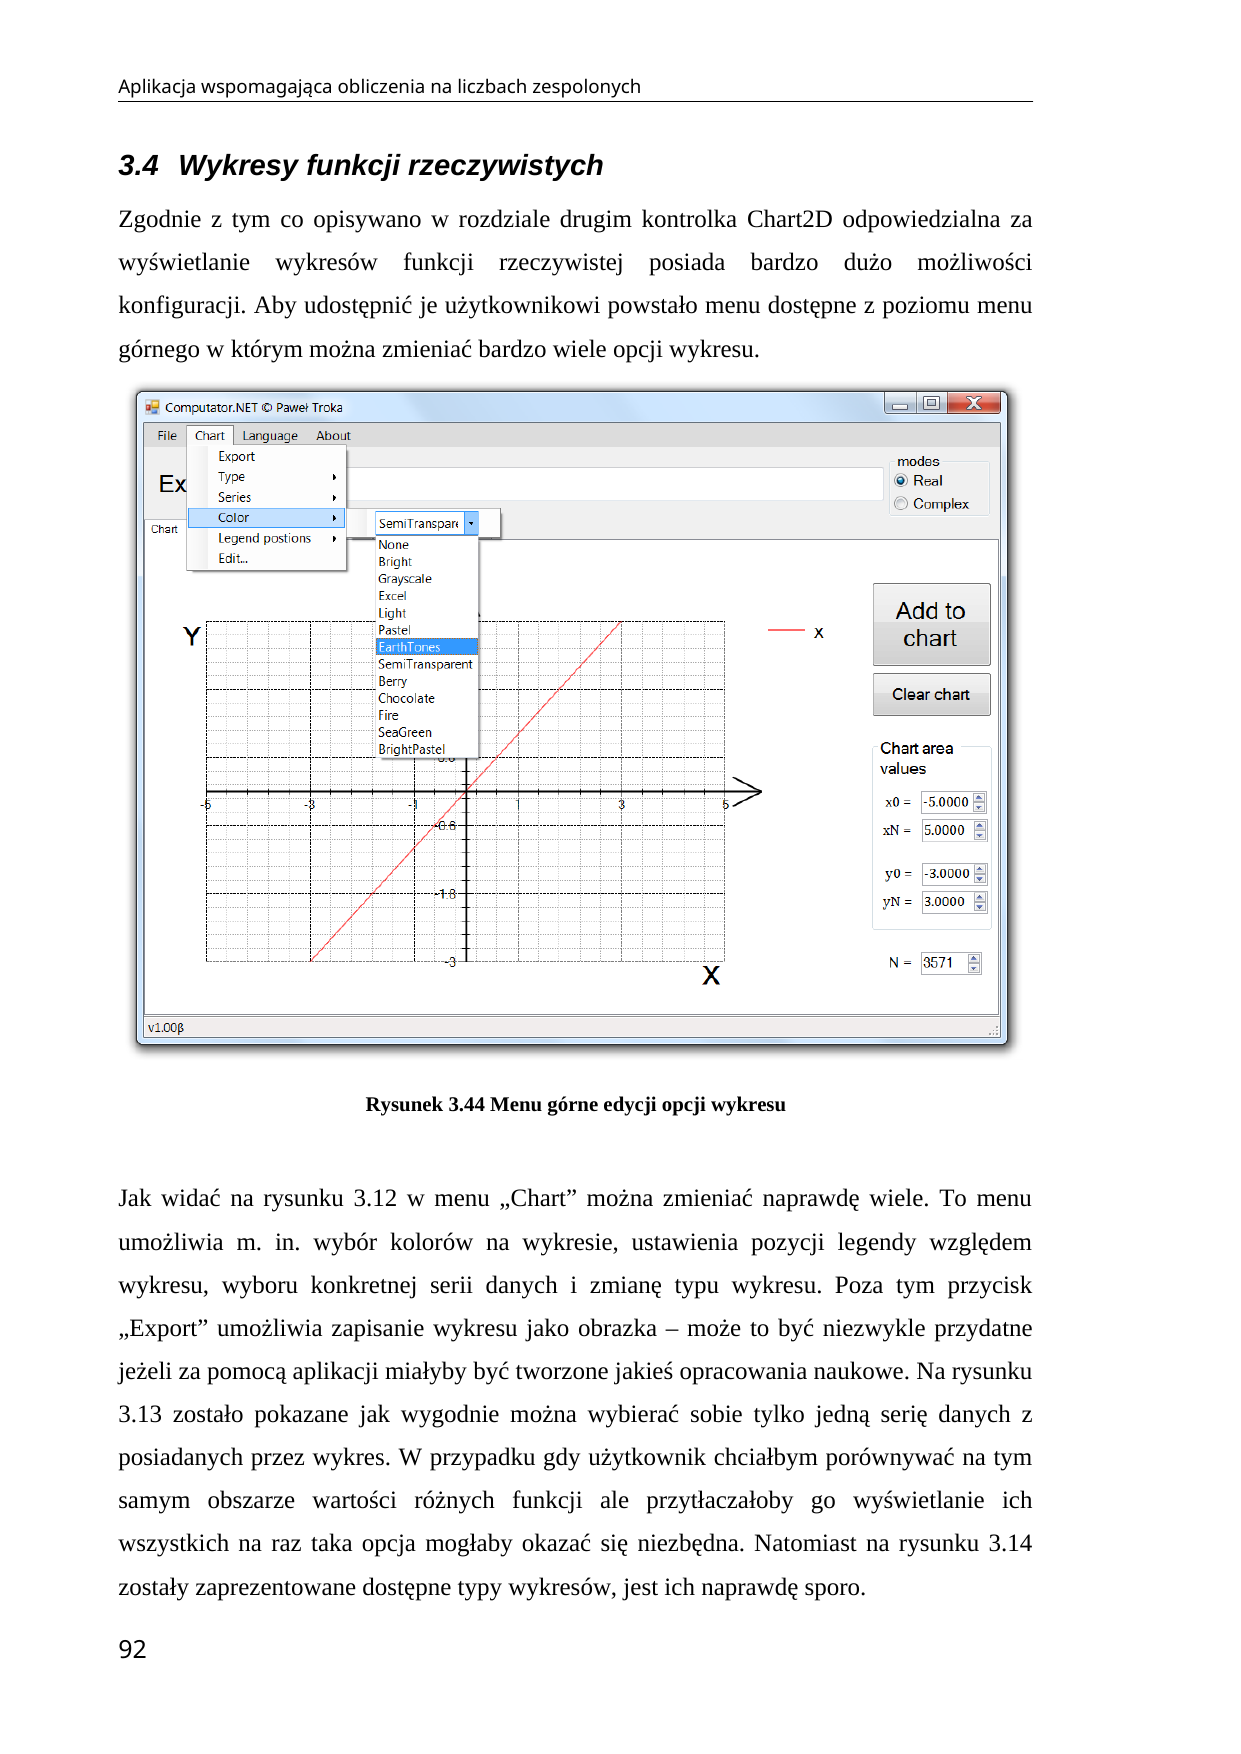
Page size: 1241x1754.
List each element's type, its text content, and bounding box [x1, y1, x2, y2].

subtitle Wykresy funkcji rzeczywistych [118, 148, 1033, 181]
picture [118, 376, 1034, 1065]
text Zgodnie z tym co opisywano w rozdziale drugim kontrolka Chart2D odpowiedzialna za wyświetlanie wykresów funkcji rzeczywistej posiada bardzo dużo możliwości konfiguracji. Aby udostępnić je użytkownikowi powstało menu dostępne z poziomu menu górnego w którym można zmieniać bardzo wiele opcji wykresu. [118, 204, 1033, 362]
text Jak widać na rysunku 3.12 w menu „Chart” można zmieniać naprawdę wiele. To menu umożliwia m. in. wybór kolorów na wykresie, ustawienia pozycji legendy względem wykresu, wyboru konkretnej serii danych i zmianę typu wykresu. Poza tym przycisk „Export” umożliwia zapisanie wykresu jako obrazka – może to być niezwykle przydatne jeżeli za pomocą aplikacji miałyby być tworzone jakieś opracowania naukowe. Na rysunku 3.13 zostało pokazane jak wygodnie można wybierać sobie tylko jedną serię danych z posiadanych przez wykres. W przypadku gdy użytkownik chciałbym porównywać na tym samym obszarze wartości różnych funkcji ale przytłaczałoby go wyświetlanie ich wszystkich na raz taka opcja mogłaby okazać się niezbędna. Natomiast na rysunku 3.14 zostały zaprezentowane dostępne typy wykresów, jest ich naprawdę sporo. [118, 1183, 1033, 1600]
